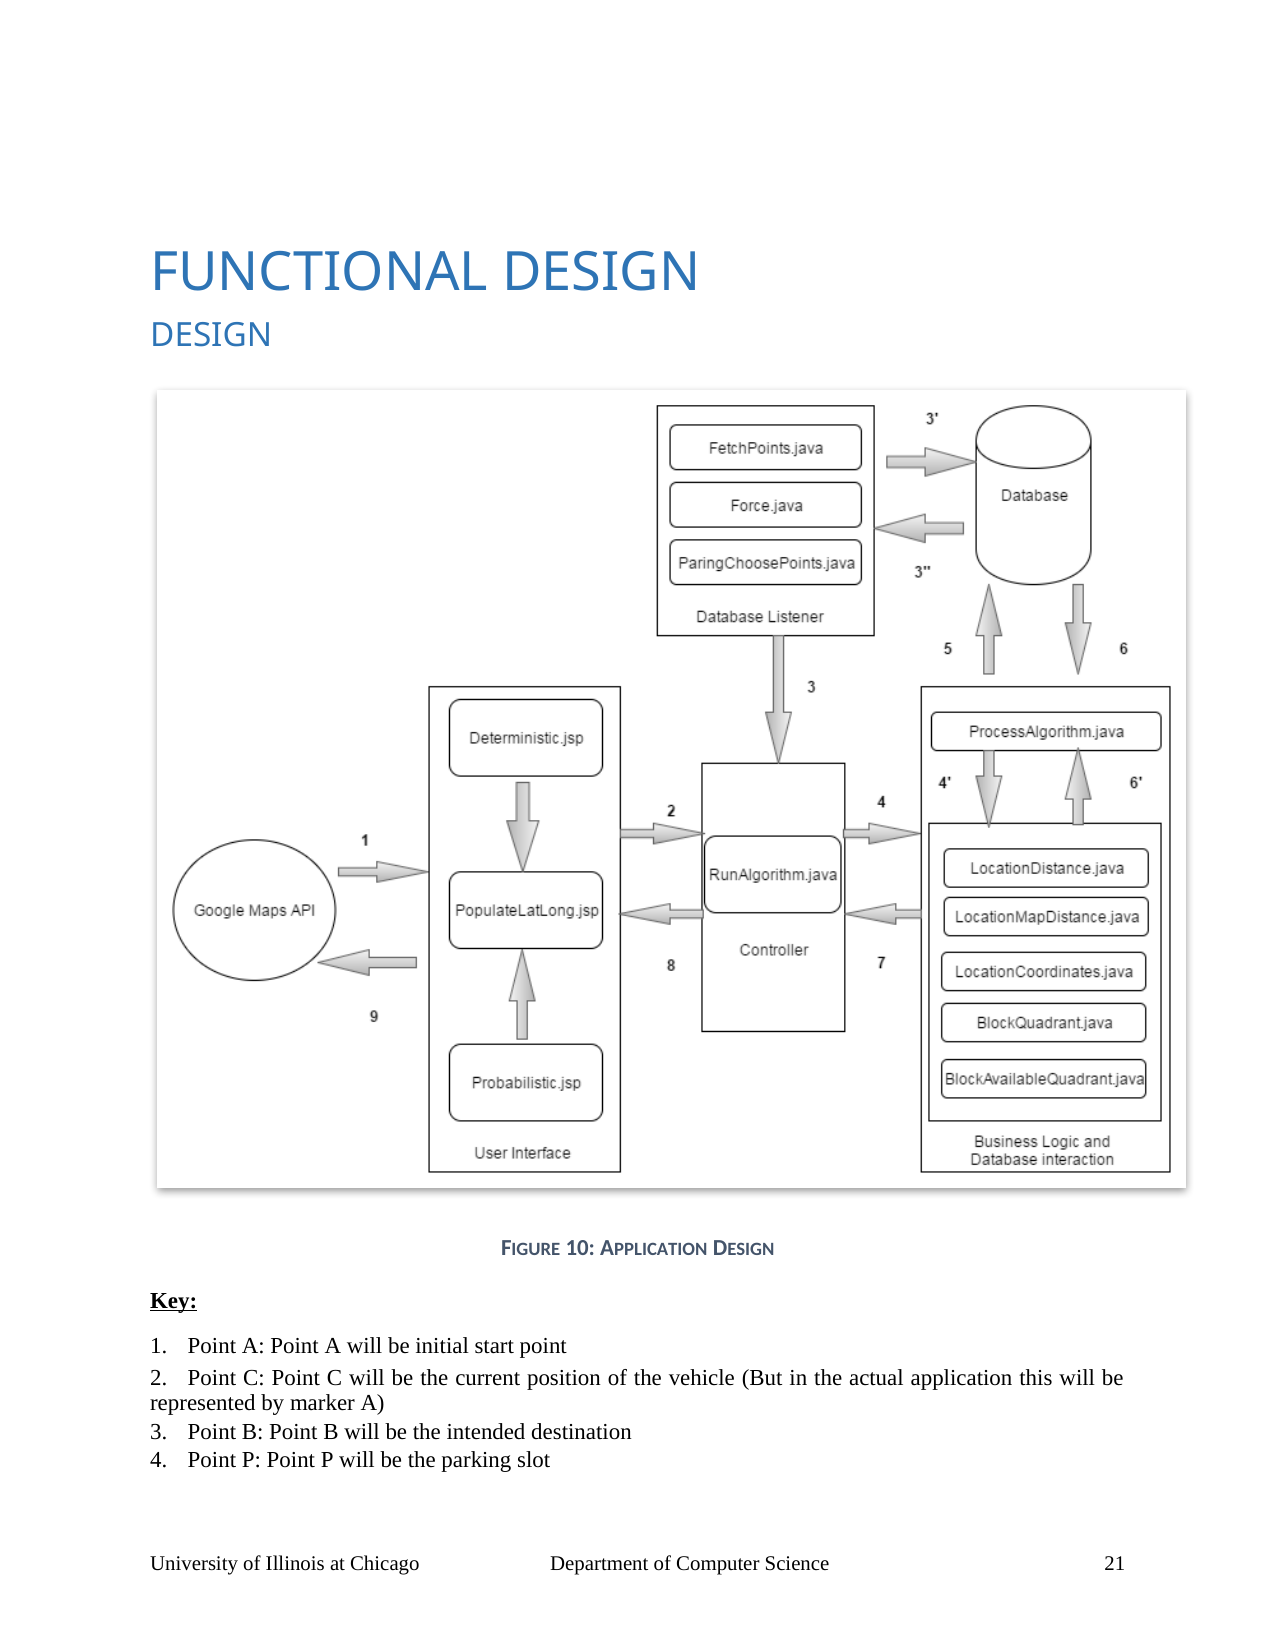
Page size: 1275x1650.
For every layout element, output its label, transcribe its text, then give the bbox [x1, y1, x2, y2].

list Point A: Point A will be initial start point [150, 1332, 1125, 1358]
text Key: [150, 1287, 1125, 1313]
subtitle FUNCTIONAL DESIGN [150, 233, 1125, 307]
subtitle DESIGN [150, 311, 1125, 356]
text FIGURE 10: APPLICATION DESIGN [150, 1233, 1125, 1286]
list Point P: Point P will be the parking slot [150, 1447, 1125, 1473]
list Point C: Point C will be the current position of the vehicle (But in the actual application this will be represented by marker A) [150, 1366, 1125, 1416]
list Point B: Point B will be the intended destination [150, 1418, 1125, 1444]
